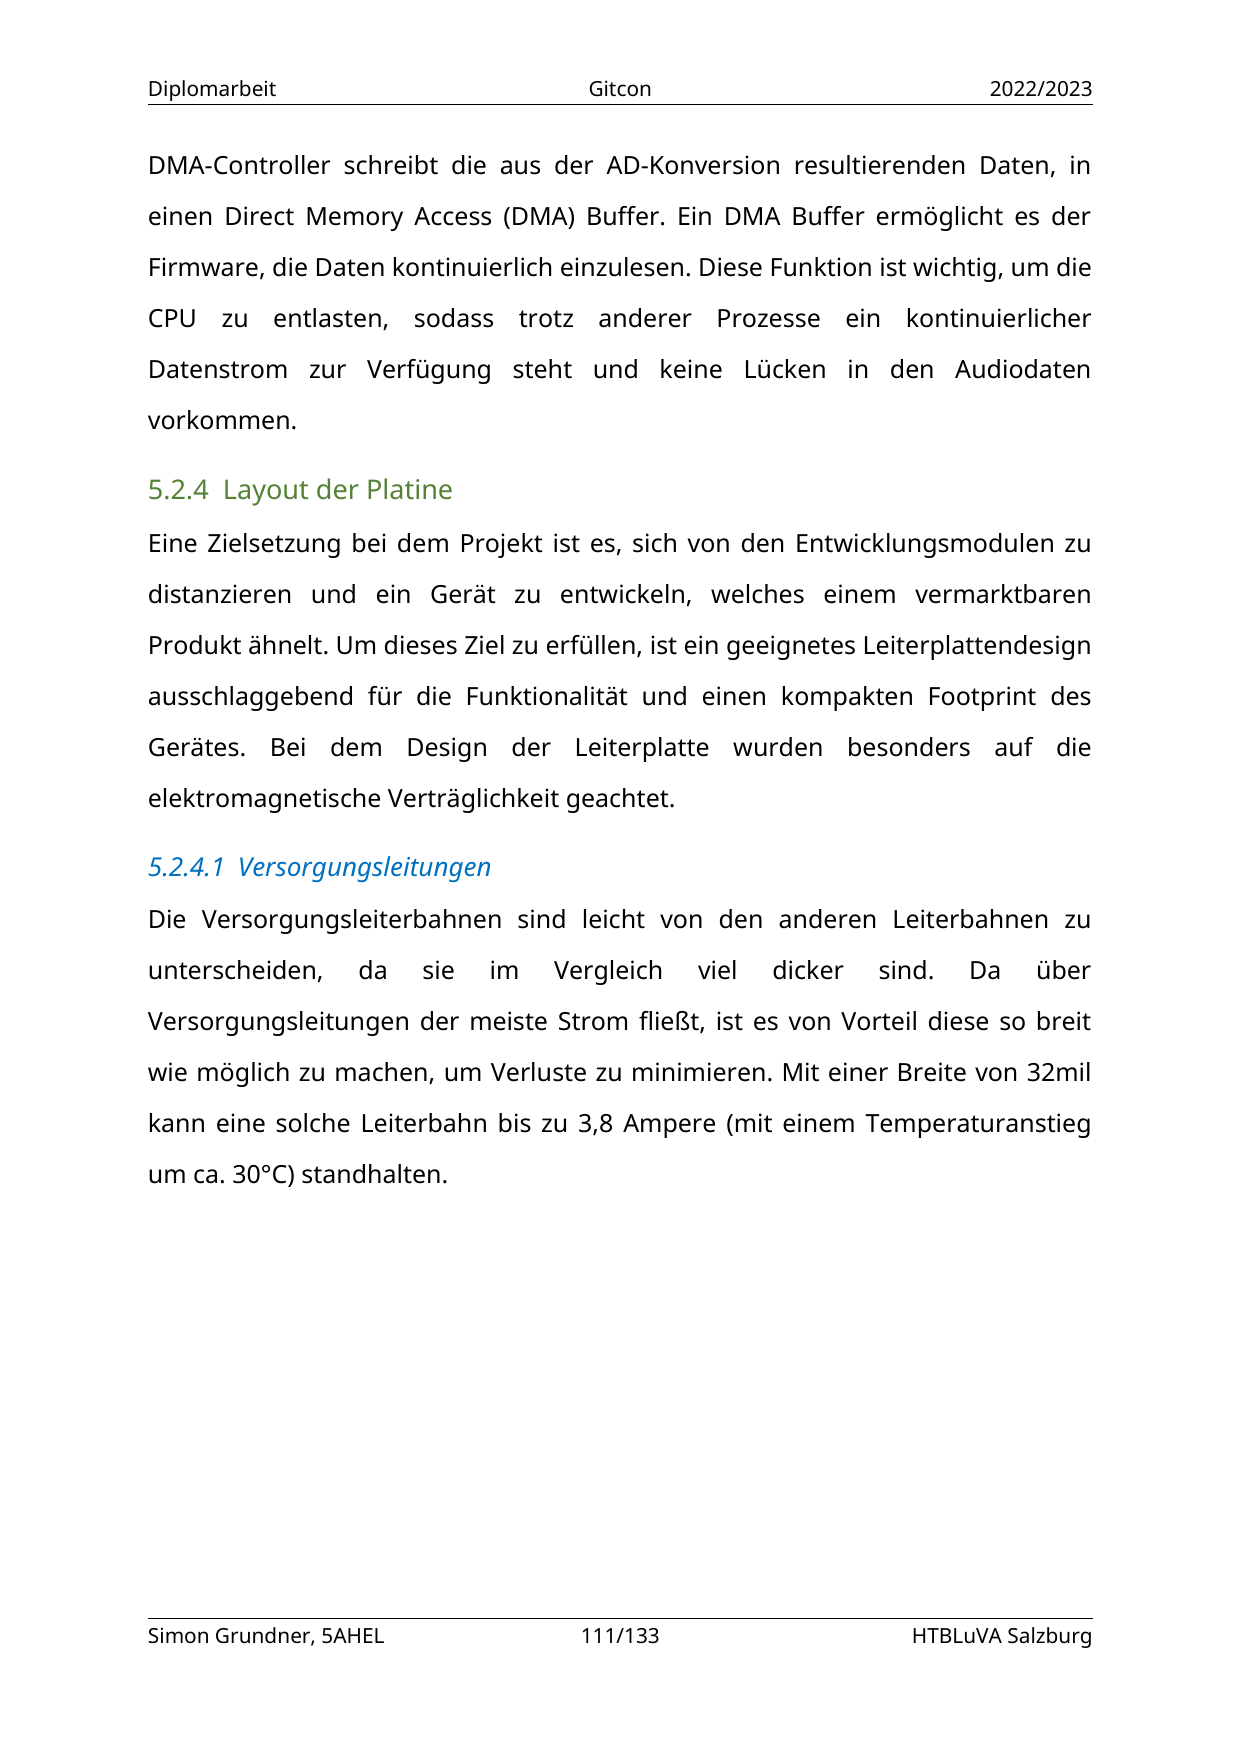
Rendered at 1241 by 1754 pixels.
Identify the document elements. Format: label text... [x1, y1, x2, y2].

subtitle Versorgungsleitungen [148, 849, 1093, 884]
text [148, 148, 1093, 437]
subtitle Layout der Platine [148, 471, 1093, 507]
text Die Versorgungsleiterbahnen sind leicht von den anderen Leiterbahnen zu unterscheiden, da sie im Vergleich viel dicker sind. Da über Versorgungsleitungen der meiste Strom fließt, ist es von Vorteil diese so breit wie möglich zu machen, um Verluste zu minimieren. Mit einer Breite von 32mil kann eine solche Leiterbahn bis zu 3,8 Ampere (mit einem Temperaturanstieg um ca. 30°C) standhalten. [148, 902, 1093, 1191]
text Eine Zielsetzung bei dem Projekt ist es, sich von den Entwicklungsmodulen zu distanzieren und ein Gerät zu entwickeln, welches einem vermarktbaren Produkt ähnelt. Um dieses Ziel zu erfüllen, ist ein geeignetes Leiterplattendesign ausschlaggebend für die Funktionalität und einen kompakten Footprint des Gerätes. Bei dem Design der Leiterplatte wurden besonders auf die elektromagnetische Verträglichkeit geachtet. [148, 526, 1093, 815]
